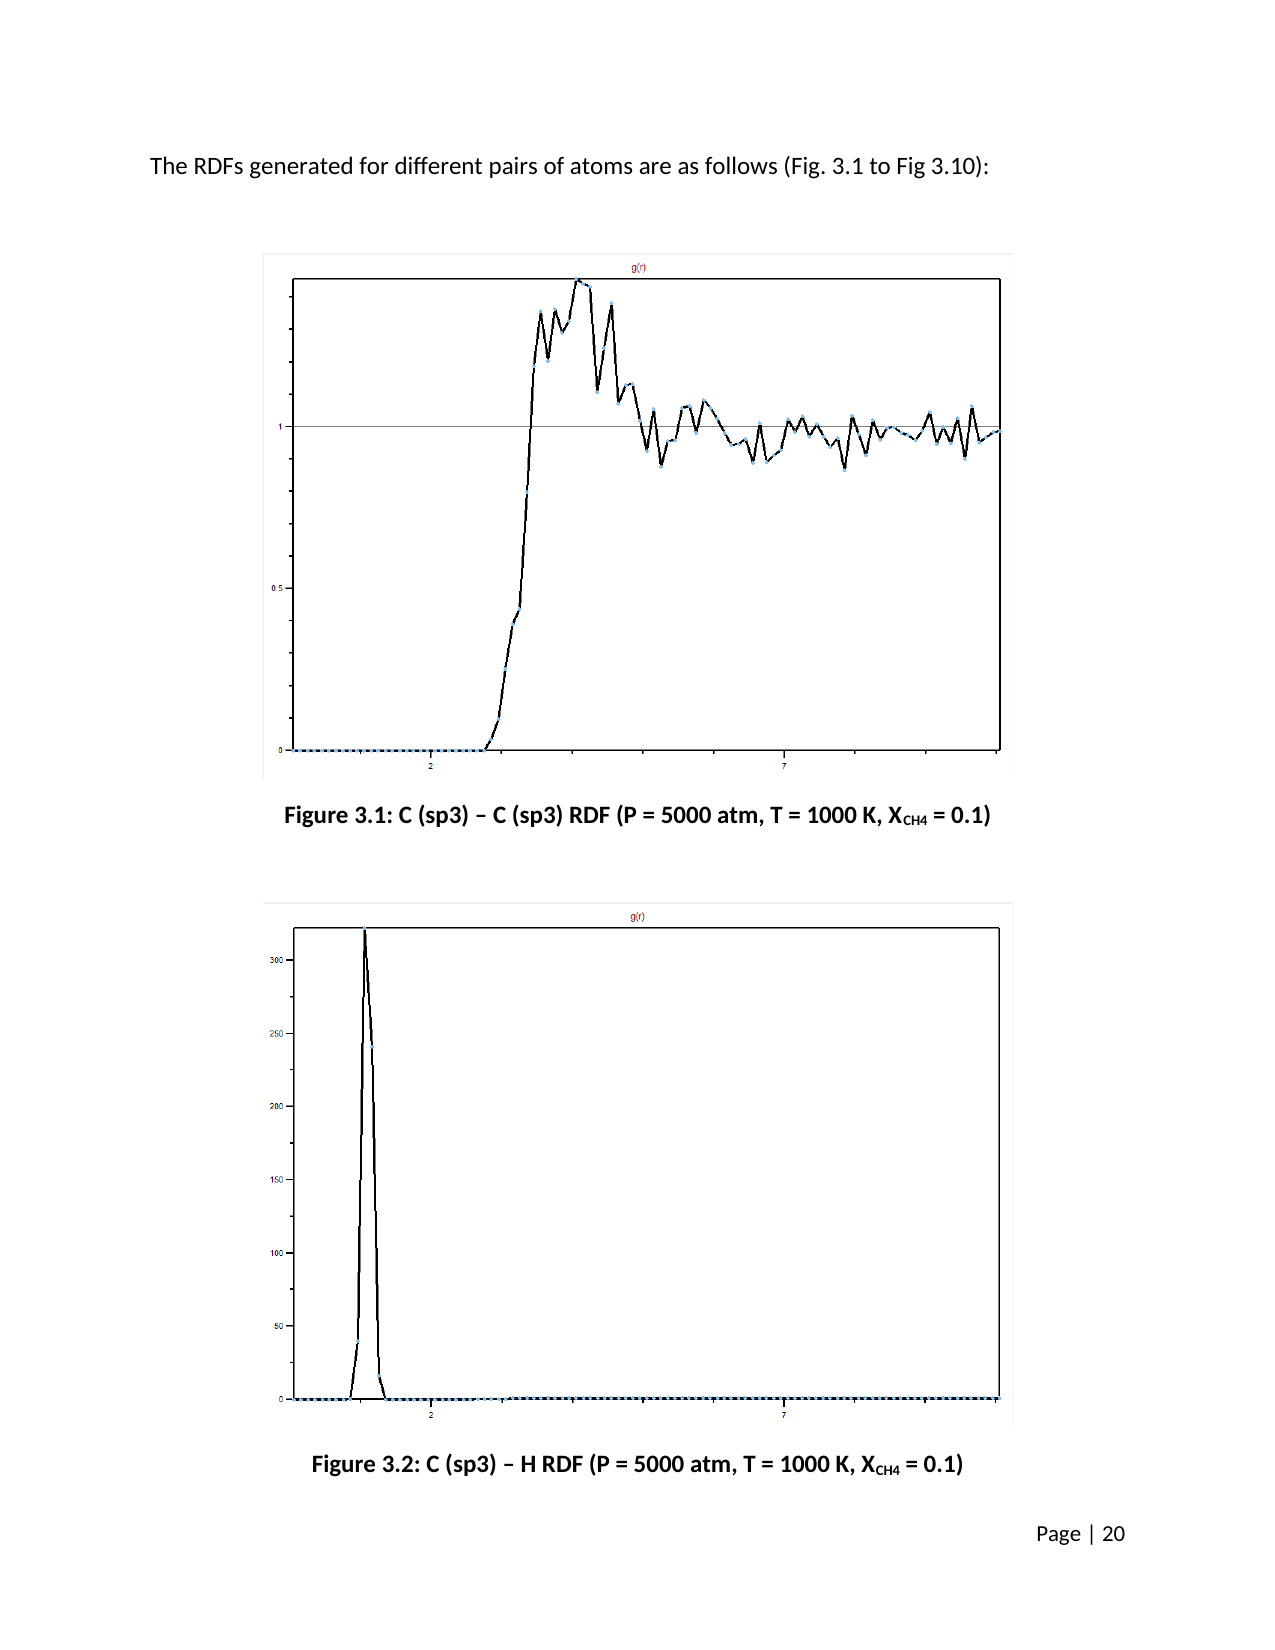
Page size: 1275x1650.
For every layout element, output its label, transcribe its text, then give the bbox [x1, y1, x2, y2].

picture [262, 253, 1013, 779]
text Figure 3.1: C (sp3) – C (sp3) RDF (P = 5000 atm, T = 1000 K, XCH4 = 0.1) [150, 799, 1125, 829]
text Figure 3.2: C (sp3) – H RDF (P = 5000 atm, T = 1000 K, XCH4 = 0.1) [150, 1449, 1125, 1479]
picture [262, 902, 1013, 1428]
text The RDFs generated for different pairs of atoms are as follows (Fig. 3.1 to Fig 3.10): [150, 150, 1125, 181]
